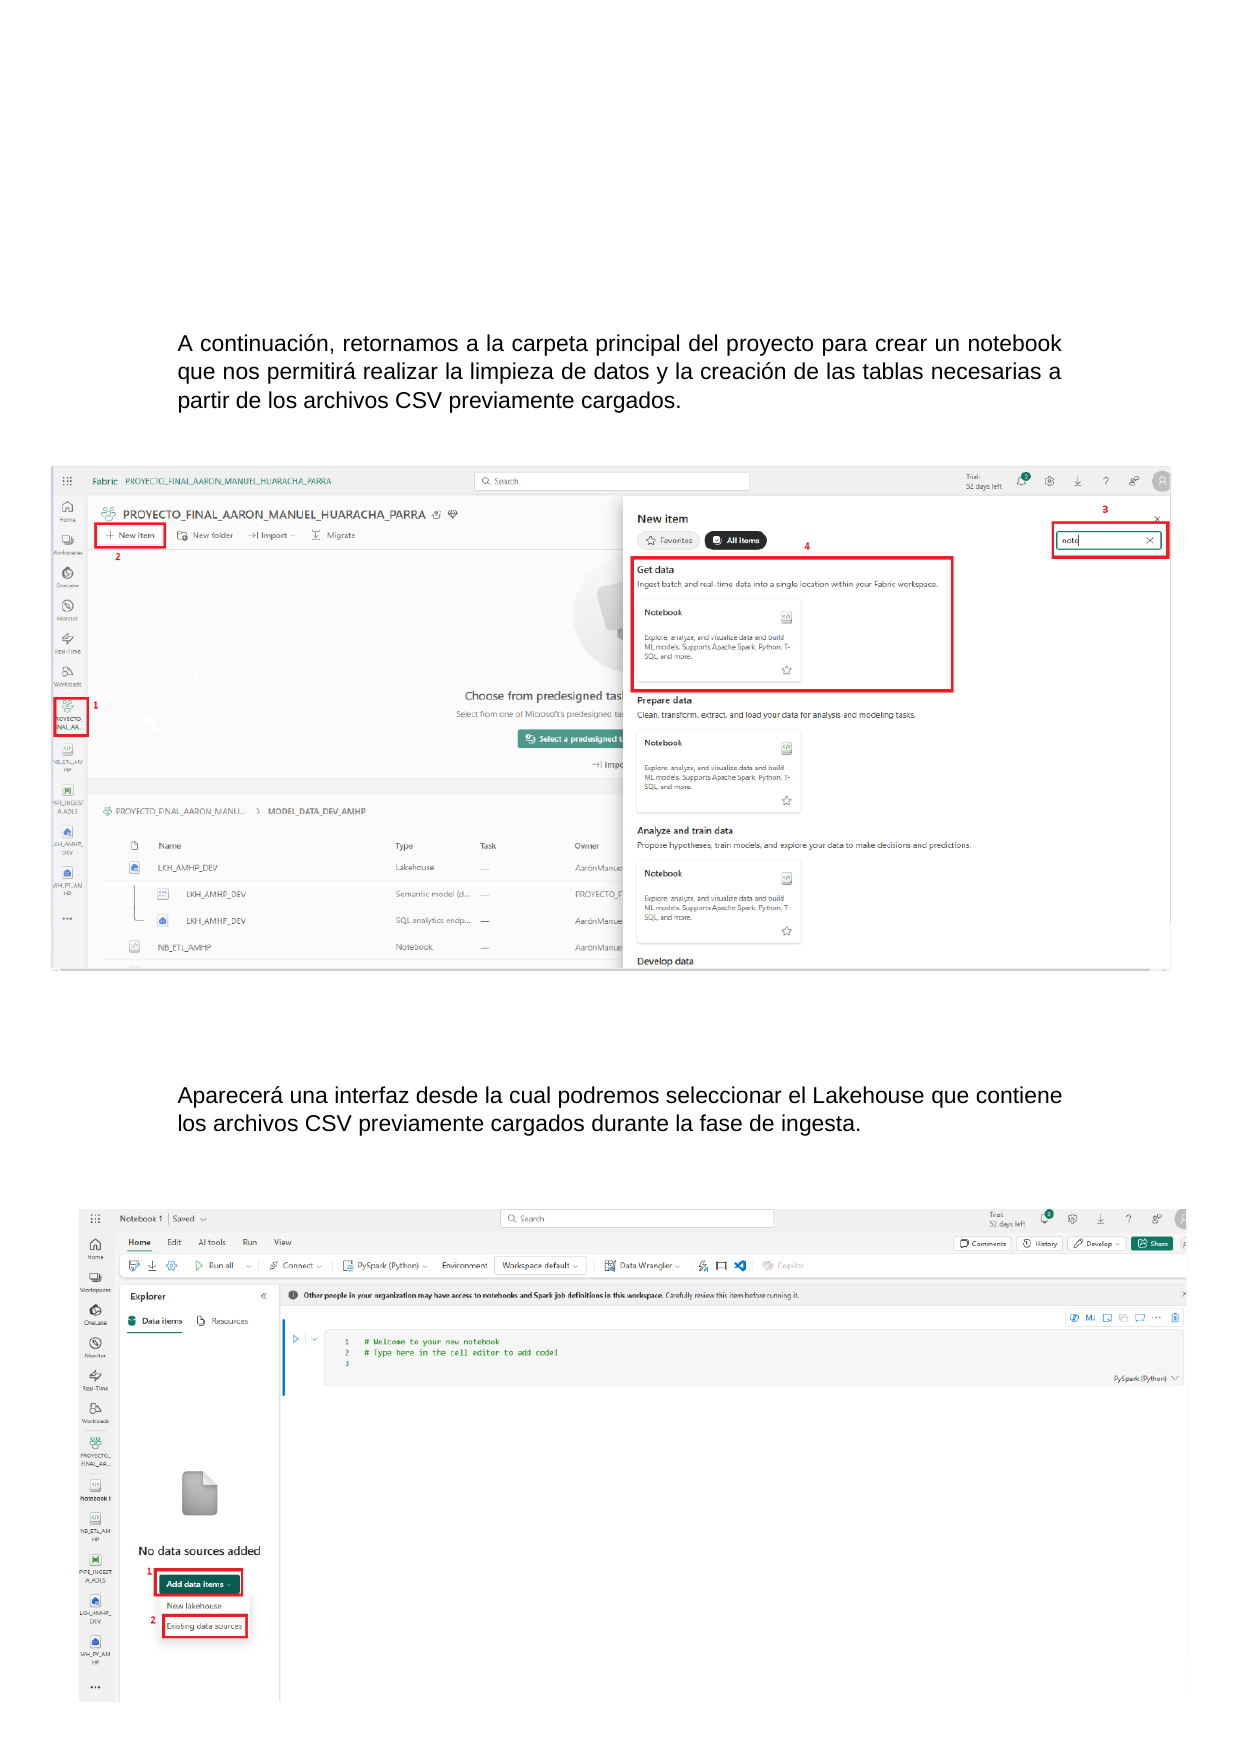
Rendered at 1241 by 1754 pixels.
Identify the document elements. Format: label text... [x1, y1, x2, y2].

picture [78, 1209, 1188, 1702]
text Aparecerá una interfaz desde la cual podremos seleccionar el Lakehouse que contiene los archivos CSV previamente cargados durante la fase de ingesta. [177, 1082, 1063, 1137]
text A continuación, retornamos a la carpeta principal del proyecto para crear un notebook que nos permitirá realizar la limpieza de datos y la creación de las tablas necesarias a partir de los archivos CSV previamente cargados. [177, 330, 1063, 413]
picture [50, 466, 1172, 971]
